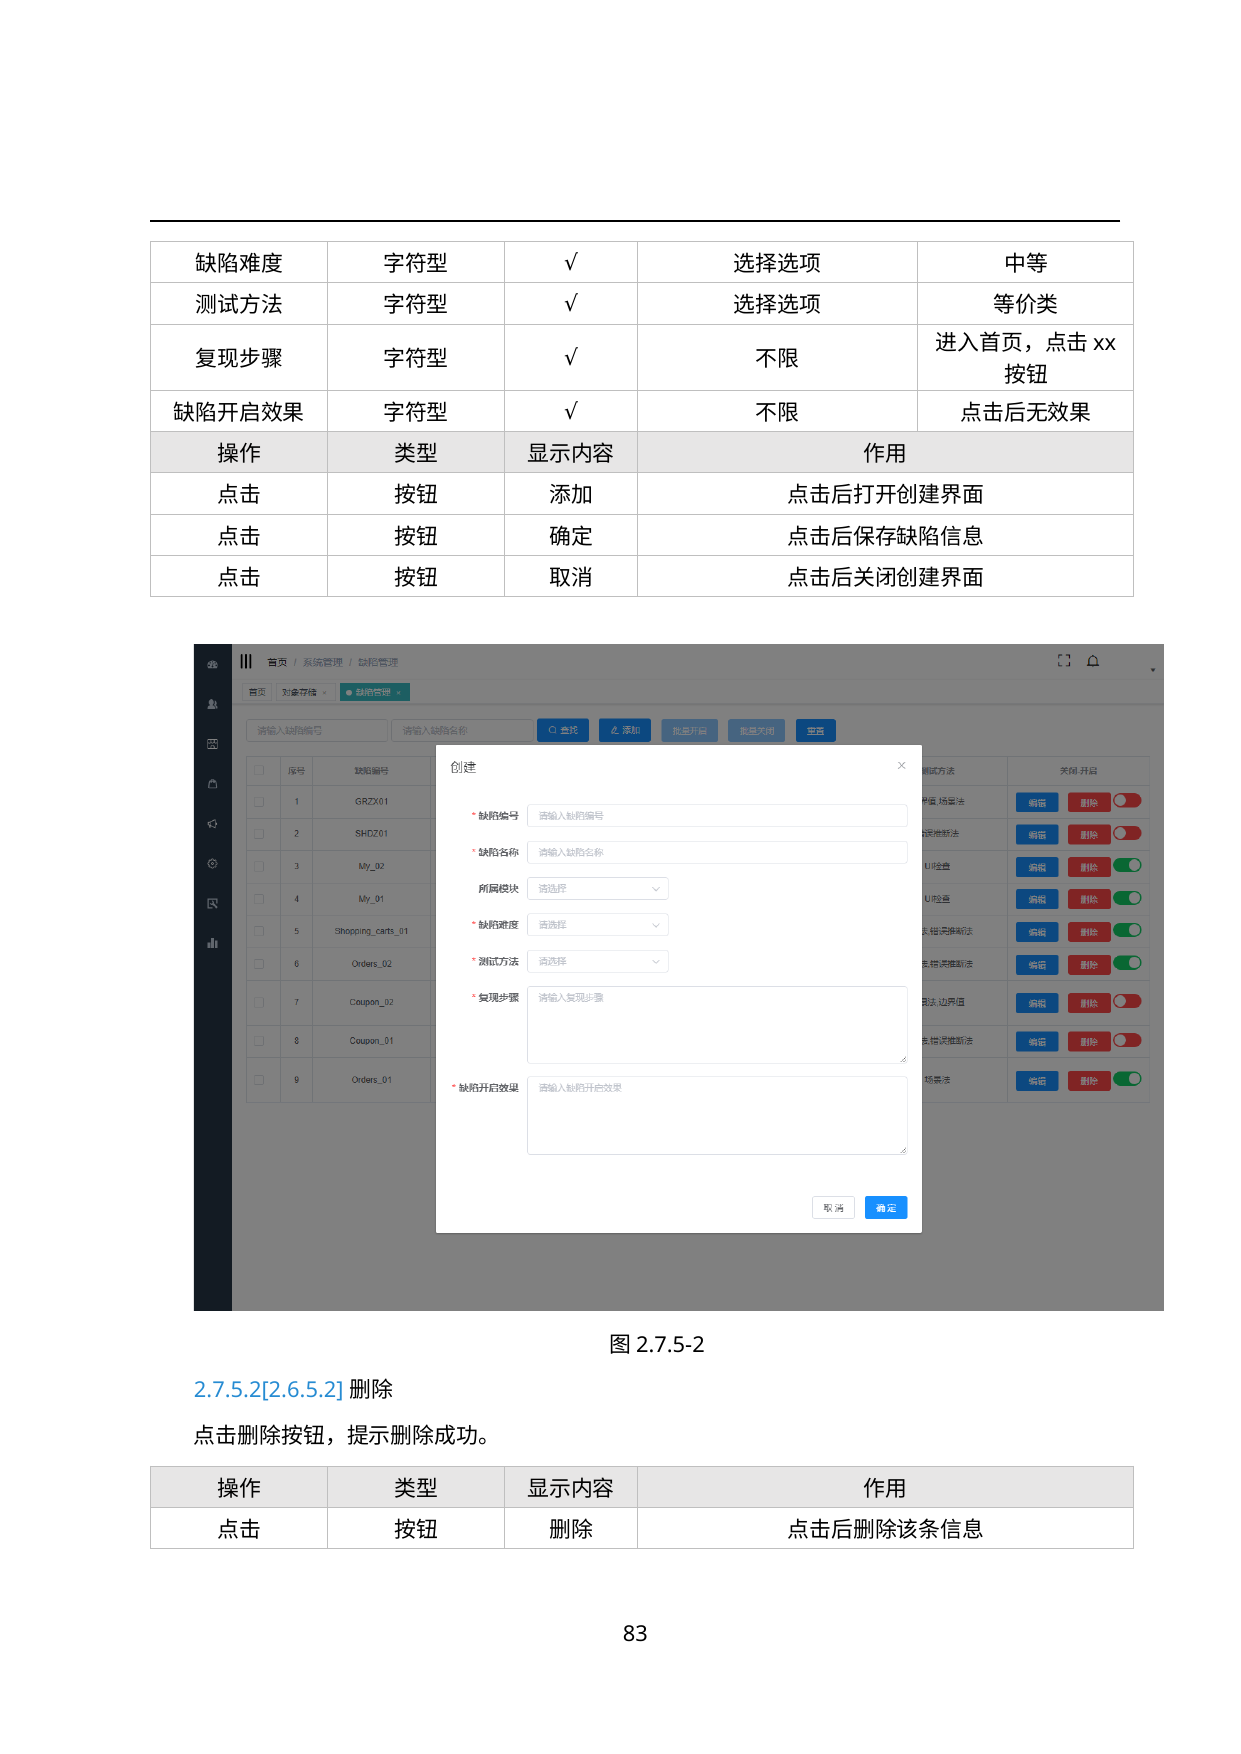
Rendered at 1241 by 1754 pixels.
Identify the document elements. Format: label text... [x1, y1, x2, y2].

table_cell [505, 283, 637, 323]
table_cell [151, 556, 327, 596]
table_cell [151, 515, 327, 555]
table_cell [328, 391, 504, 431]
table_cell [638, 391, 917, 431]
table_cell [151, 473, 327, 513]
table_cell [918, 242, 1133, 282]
text 点击删除按钮，提示删除成功。 [150, 1417, 1120, 1450]
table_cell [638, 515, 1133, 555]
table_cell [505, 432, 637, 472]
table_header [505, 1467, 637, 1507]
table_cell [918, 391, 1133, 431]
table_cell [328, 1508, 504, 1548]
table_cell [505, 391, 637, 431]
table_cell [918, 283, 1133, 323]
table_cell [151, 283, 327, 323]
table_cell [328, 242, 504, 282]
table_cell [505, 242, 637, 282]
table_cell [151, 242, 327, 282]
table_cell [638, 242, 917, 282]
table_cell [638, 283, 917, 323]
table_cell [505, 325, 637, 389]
subtitle 删除 [150, 1372, 1120, 1405]
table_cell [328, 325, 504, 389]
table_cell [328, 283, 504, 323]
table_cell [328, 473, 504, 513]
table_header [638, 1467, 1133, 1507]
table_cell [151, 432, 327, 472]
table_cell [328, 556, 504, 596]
text 图2.7.5-2 [150, 1327, 1120, 1360]
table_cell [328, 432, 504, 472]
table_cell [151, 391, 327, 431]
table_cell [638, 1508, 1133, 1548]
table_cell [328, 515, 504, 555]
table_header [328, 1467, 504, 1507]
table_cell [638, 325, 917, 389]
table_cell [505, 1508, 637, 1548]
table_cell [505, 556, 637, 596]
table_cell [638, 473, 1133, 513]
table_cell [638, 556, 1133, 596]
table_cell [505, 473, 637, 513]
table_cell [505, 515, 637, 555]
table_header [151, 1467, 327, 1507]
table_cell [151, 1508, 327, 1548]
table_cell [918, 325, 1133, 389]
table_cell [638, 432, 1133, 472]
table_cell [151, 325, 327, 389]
picture [193, 644, 1164, 1311]
